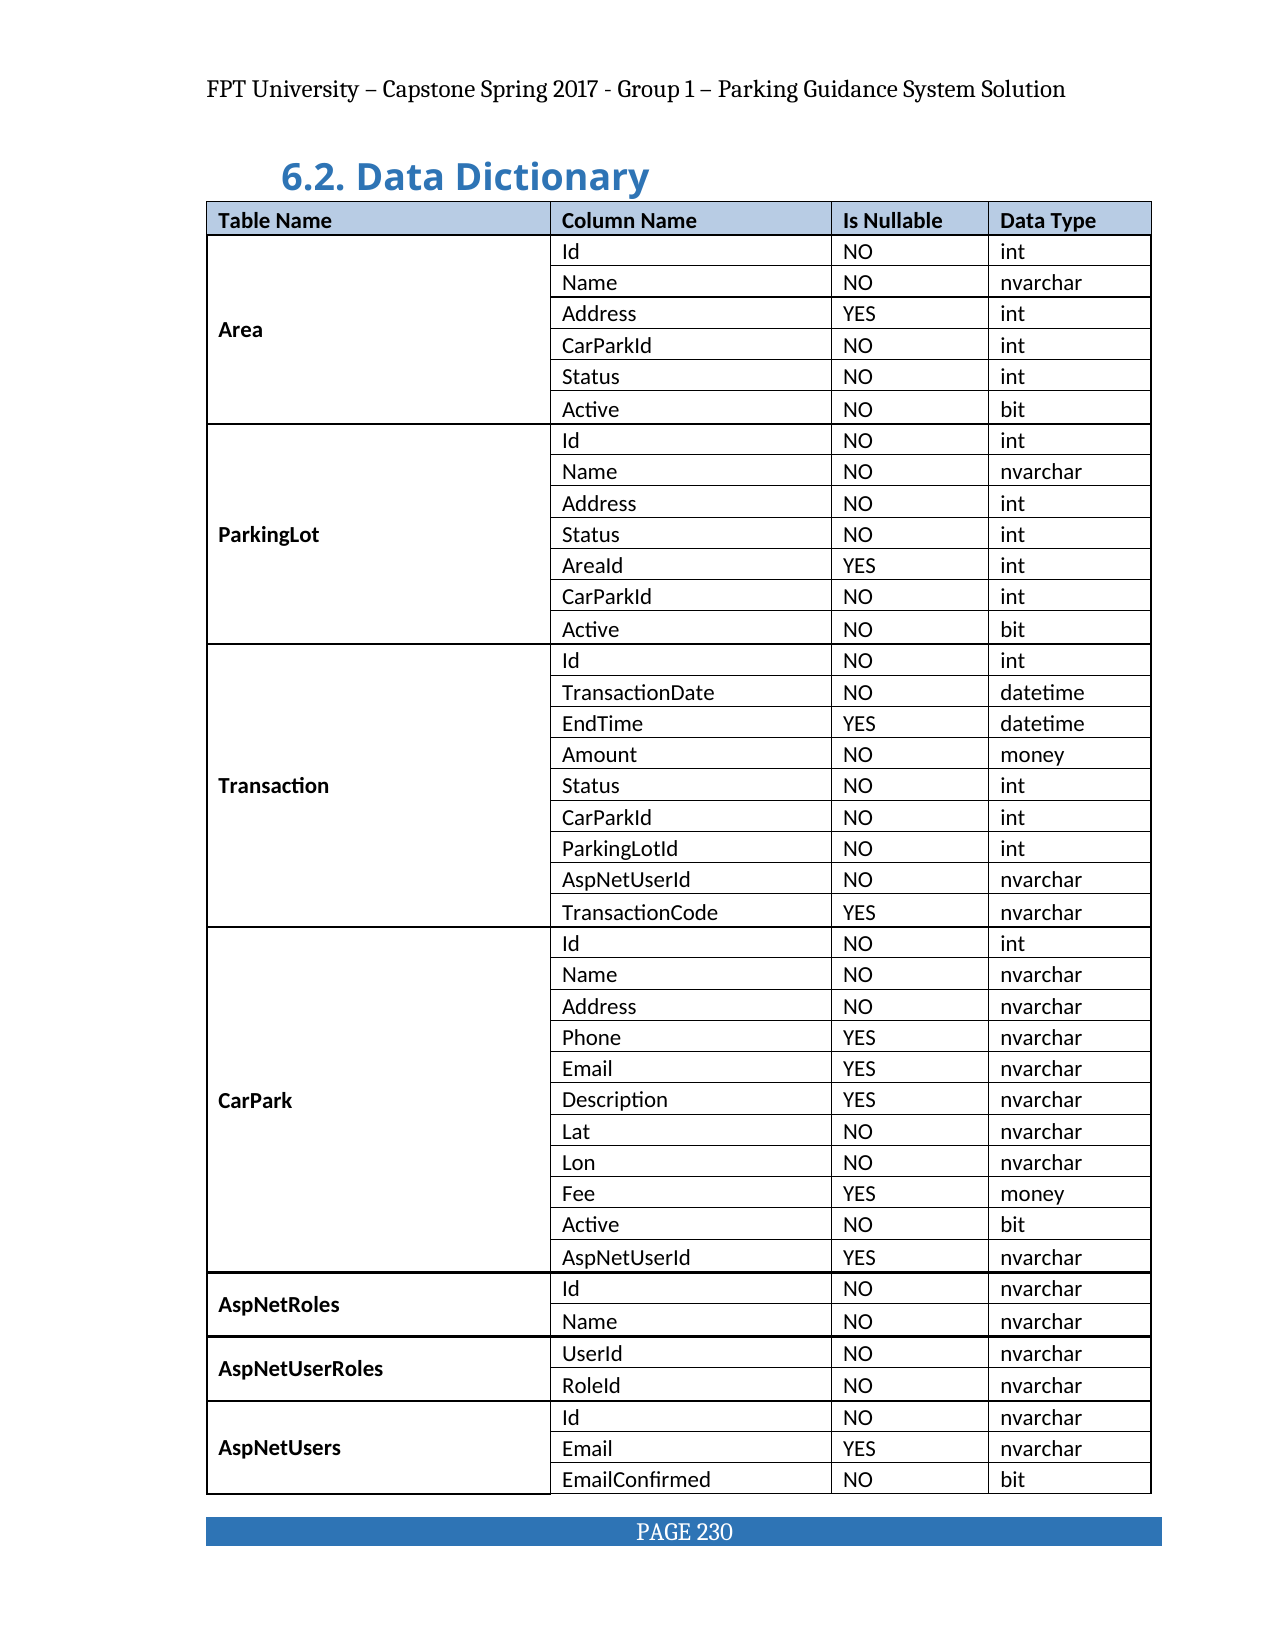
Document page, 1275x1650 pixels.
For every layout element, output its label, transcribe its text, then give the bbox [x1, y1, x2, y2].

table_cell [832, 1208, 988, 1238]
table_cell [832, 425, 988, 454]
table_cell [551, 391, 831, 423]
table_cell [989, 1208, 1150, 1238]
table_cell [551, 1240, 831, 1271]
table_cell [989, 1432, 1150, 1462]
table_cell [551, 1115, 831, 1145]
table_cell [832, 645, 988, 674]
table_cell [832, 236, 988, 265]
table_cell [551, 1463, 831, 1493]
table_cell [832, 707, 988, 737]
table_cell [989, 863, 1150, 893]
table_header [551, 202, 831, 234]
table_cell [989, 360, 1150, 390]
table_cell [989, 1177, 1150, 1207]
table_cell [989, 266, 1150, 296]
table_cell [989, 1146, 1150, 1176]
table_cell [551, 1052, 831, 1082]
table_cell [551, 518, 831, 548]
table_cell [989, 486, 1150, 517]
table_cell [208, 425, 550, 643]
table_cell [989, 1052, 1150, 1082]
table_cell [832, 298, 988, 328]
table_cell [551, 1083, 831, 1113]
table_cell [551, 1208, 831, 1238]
subtitle Data Dictionary [206, 150, 1162, 201]
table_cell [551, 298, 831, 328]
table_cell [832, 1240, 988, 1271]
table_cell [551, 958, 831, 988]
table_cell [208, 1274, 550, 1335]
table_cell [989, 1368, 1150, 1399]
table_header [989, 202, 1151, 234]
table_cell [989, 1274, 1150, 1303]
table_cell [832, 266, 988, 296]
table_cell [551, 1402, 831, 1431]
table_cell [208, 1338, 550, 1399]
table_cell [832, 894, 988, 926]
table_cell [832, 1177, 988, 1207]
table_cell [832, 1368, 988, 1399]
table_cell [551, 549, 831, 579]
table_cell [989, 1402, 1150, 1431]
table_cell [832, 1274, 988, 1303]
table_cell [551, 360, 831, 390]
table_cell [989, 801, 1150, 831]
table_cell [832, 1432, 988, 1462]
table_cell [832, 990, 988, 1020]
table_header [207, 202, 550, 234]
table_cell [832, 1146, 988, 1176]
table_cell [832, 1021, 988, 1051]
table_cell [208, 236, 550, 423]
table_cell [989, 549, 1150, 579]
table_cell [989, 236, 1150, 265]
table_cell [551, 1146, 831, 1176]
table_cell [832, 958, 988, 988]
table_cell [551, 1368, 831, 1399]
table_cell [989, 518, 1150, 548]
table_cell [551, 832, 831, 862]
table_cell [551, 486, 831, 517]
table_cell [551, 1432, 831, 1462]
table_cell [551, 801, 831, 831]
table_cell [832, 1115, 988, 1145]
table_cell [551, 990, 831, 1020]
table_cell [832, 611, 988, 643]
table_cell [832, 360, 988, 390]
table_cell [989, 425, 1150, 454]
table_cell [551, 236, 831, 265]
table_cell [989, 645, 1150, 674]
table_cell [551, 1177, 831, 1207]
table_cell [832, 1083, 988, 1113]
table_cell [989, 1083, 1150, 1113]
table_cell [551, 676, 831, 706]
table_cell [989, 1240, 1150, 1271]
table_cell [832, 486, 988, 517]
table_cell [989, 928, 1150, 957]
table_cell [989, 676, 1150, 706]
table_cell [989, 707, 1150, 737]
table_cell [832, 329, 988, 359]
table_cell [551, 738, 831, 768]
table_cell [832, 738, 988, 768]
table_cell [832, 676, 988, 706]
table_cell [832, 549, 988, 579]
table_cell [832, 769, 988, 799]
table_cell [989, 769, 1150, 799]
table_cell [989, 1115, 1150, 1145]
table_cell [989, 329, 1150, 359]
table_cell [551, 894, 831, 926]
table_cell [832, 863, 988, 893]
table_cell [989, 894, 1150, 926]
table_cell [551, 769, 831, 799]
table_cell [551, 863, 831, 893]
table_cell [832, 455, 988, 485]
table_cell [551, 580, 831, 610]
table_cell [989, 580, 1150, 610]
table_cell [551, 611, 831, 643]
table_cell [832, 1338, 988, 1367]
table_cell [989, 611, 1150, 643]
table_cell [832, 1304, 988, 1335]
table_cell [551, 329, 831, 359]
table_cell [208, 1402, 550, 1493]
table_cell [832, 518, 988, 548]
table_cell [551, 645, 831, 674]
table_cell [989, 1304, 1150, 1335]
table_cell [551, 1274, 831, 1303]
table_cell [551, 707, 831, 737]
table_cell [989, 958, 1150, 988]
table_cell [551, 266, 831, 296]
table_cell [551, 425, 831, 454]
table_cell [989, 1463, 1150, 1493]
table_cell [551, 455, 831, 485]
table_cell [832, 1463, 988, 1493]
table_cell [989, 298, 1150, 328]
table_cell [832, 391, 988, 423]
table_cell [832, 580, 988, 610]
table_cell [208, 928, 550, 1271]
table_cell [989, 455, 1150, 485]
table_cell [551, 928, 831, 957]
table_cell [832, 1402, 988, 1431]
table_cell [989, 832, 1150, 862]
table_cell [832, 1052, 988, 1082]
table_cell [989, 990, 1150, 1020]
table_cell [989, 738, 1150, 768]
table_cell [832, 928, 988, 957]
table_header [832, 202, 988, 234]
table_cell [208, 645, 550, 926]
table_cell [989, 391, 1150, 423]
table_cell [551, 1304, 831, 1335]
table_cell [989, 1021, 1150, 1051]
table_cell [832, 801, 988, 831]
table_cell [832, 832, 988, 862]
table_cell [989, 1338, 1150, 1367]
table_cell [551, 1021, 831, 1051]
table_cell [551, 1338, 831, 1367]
